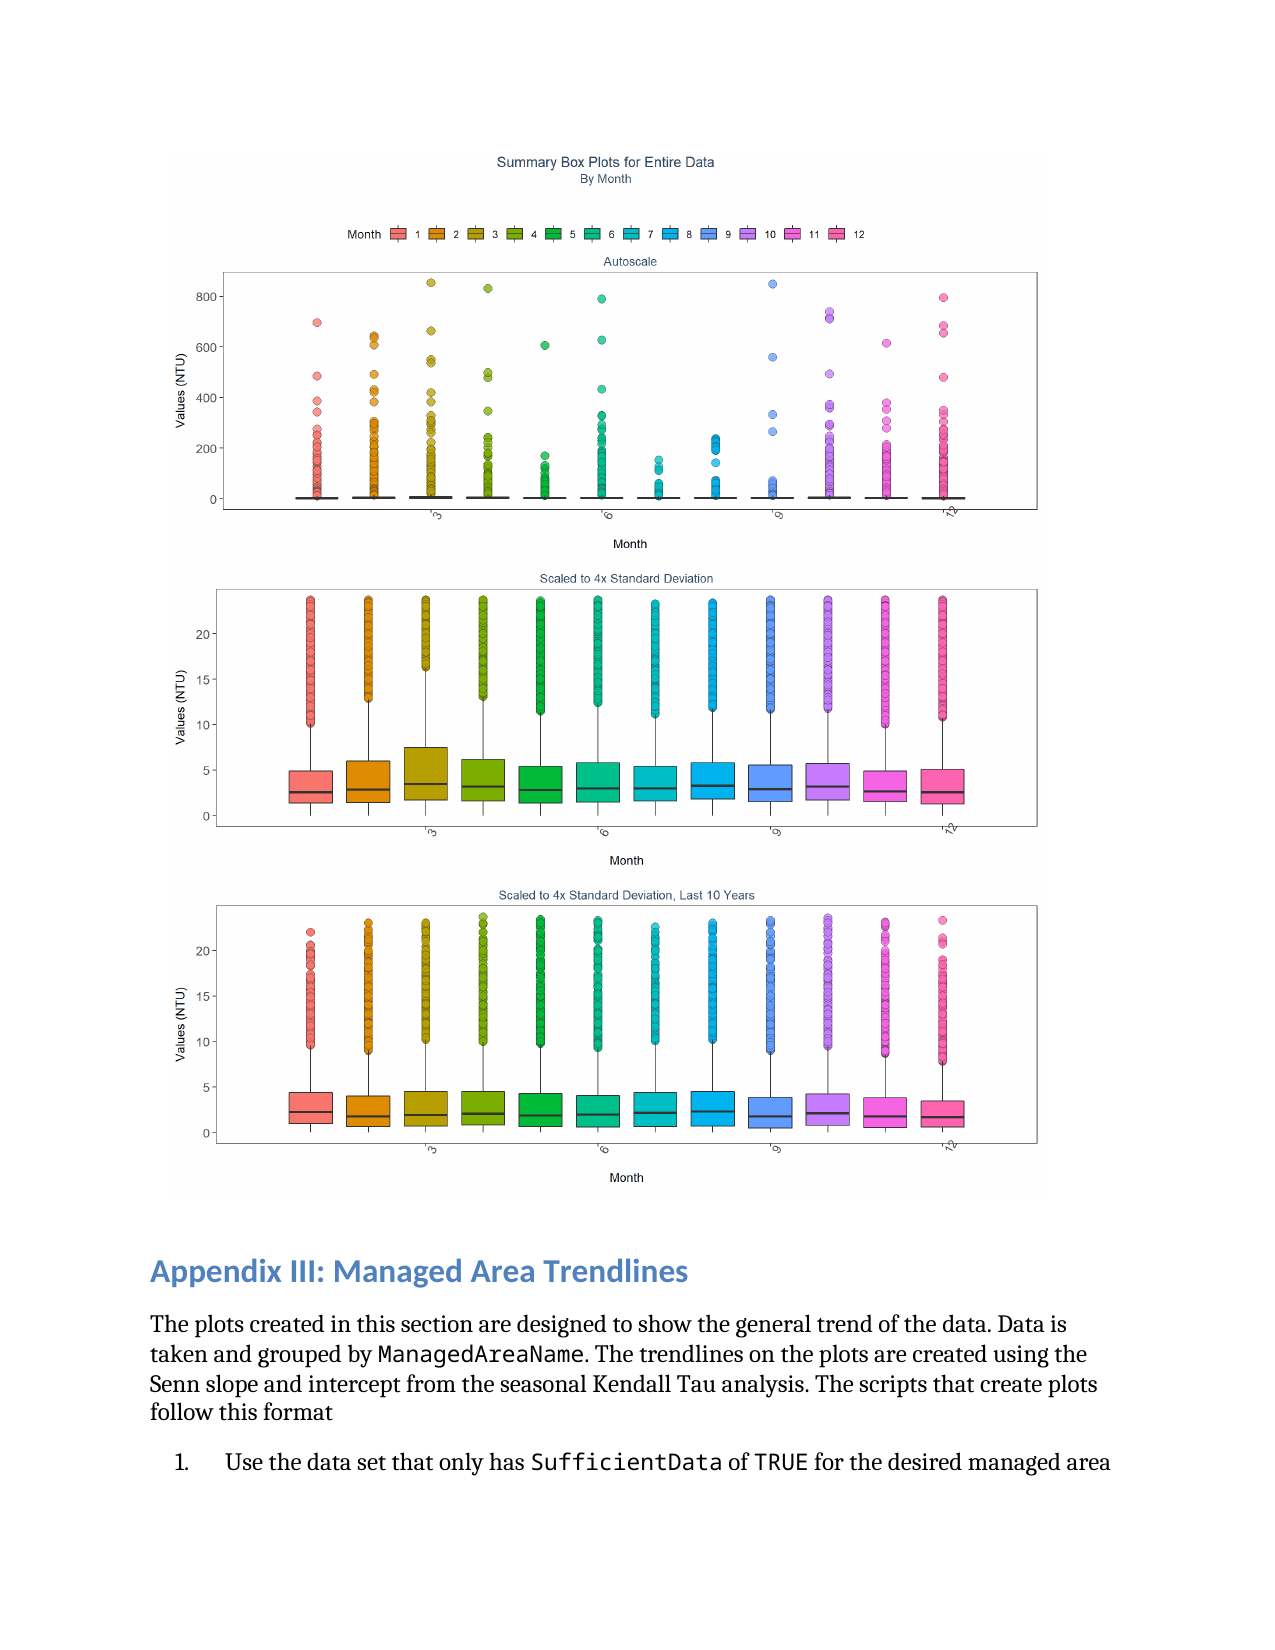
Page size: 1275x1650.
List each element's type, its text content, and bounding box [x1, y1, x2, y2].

picture [168, 150, 1044, 1200]
subtitle Appendix III: Managed Area Trendlines [150, 1250, 1125, 1291]
list Use the data set that only has SufficientData of TRUE for the desired managed area [175, 1446, 1125, 1477]
text The plots created in this section are designed to show the general trend of the data. Data is taken and grouped by ManagedAreaName. The trendlines on the plots are created using the Senn slope and intercept from the seasonal Kendall Tau analysis. The scripts that create plots follow this format [150, 1309, 1125, 1427]
